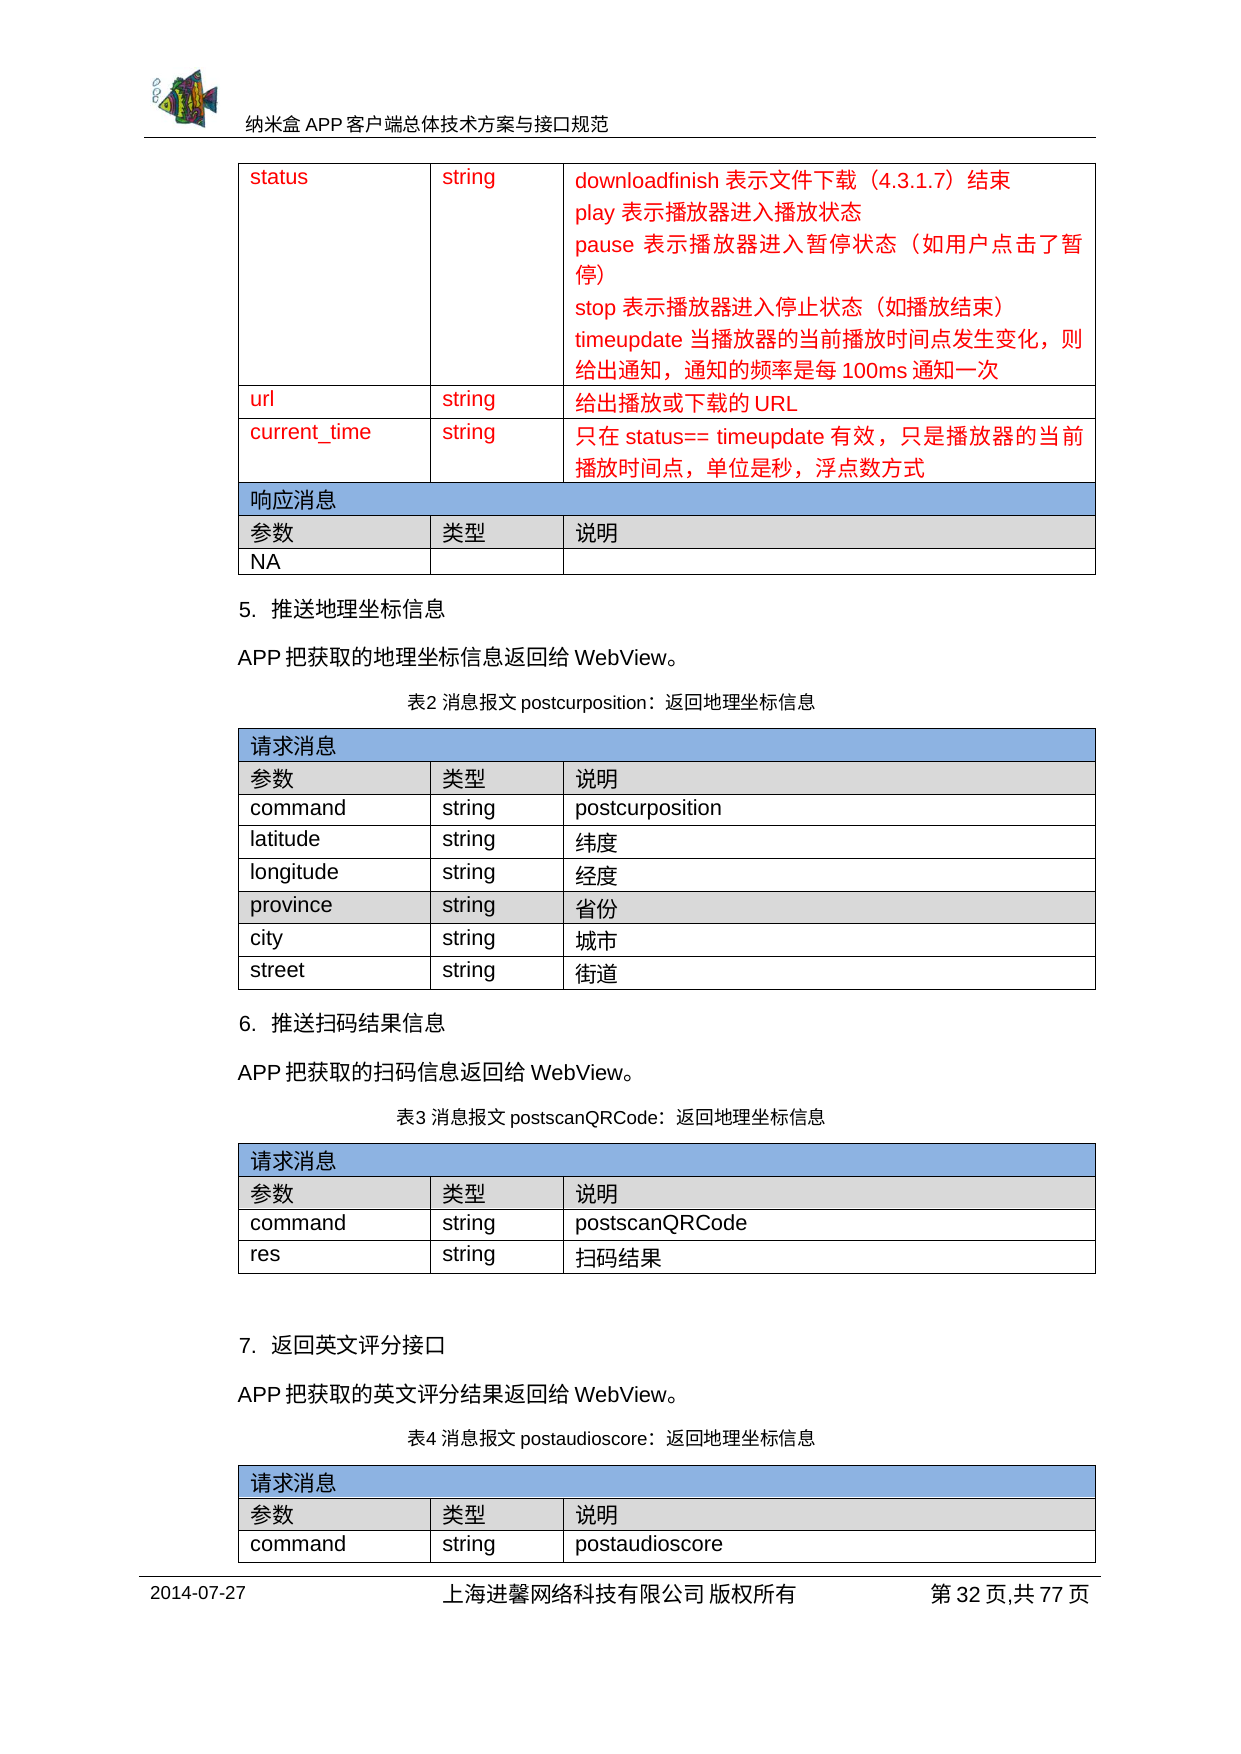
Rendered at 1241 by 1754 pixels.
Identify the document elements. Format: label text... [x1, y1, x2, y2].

table_cell 类型 [431, 1499, 563, 1530]
text 消息报文postaudioscore：返回地理坐标信息 [150, 1424, 1090, 1451]
table_cell string [431, 386, 563, 418]
table_cell downloadfinish 表示文件下载（4.3.1.7）结束 play 表示播放器进入播放状态 pause 表示播放器进入暂停状态（如用户点击了暂停） stop 表示播放器进入停止状态（如播放结束） timeupdate 当播放器的当前播放时间点发生变化，则给出通知，通知的频率是每100ms通知一次 [564, 164, 1095, 385]
text 消息报文postscanQRCode：返回地理坐标信息 [150, 1102, 1090, 1129]
table_cell string [431, 419, 563, 482]
table_cell 省份 [564, 892, 1095, 923]
table_cell string [431, 826, 563, 858]
table_cell 城市 [564, 924, 1095, 956]
table_cell 参数 [239, 1499, 430, 1530]
table_cell 给出播放或下载的URL [564, 386, 1095, 418]
table_cell 参数 [239, 1177, 430, 1208]
table_cell string [431, 795, 563, 825]
text APP把获取的英文评分结果返回给WebView。 [150, 1377, 1090, 1408]
table_cell 说明 [564, 516, 1095, 548]
table_cell 街道 [564, 957, 1095, 989]
table_cell 类型 [431, 516, 563, 548]
table_cell 说明 [564, 762, 1095, 794]
table_cell command [239, 795, 430, 825]
table_cell string [431, 924, 563, 956]
table_header 请求消息 [239, 1466, 1095, 1497]
table_cell street [239, 957, 430, 989]
table_cell 说明 [564, 1499, 1095, 1530]
table_cell status [239, 164, 430, 385]
table_cell command [239, 1531, 430, 1562]
table_cell postscanQRCode [564, 1210, 1095, 1240]
table_cell string [431, 164, 563, 385]
table_header 请求消息 [239, 729, 1095, 761]
table_cell province [239, 892, 430, 923]
subtitle 返回英文评分接口 [238, 1328, 1090, 1360]
table_cell postaudioscore [564, 1531, 1095, 1562]
table_cell url [239, 386, 430, 418]
table_cell 参数 [239, 516, 430, 548]
table_cell current_time [239, 419, 430, 482]
table_cell longitude [239, 859, 430, 891]
table_cell string [431, 1241, 563, 1273]
table_cell [431, 549, 563, 574]
table_cell 类型 [431, 762, 563, 794]
subtitle 推送扫码结果信息 [238, 1006, 1090, 1038]
table_cell 响应消息 [239, 483, 1095, 515]
table_cell string [431, 892, 563, 923]
table_cell 只在status== timeupdate有效，只是播放器的当前播放时间点，单位是秒，浮点数方式 [564, 419, 1095, 482]
table_cell city [239, 924, 430, 956]
table_cell string [431, 957, 563, 989]
table_cell 说明 [564, 1177, 1095, 1208]
text 消息报文postcurposition：返回地理坐标信息 [150, 687, 1090, 715]
table_cell res [239, 1241, 430, 1273]
table_cell 纬度 [564, 826, 1095, 858]
table_cell 类型 [431, 1177, 563, 1208]
table_cell string [431, 1210, 563, 1240]
table_cell string [431, 859, 563, 891]
picture [150, 67, 221, 130]
subtitle 推送地理坐标信息 [238, 592, 1090, 623]
table_cell latitude [239, 826, 430, 858]
table_cell command [239, 1210, 430, 1240]
text APP把获取的扫码信息返回给WebView。 [150, 1055, 1090, 1086]
text APP把获取的地理坐标信息返回给WebView。 [150, 640, 1090, 672]
table_cell 扫码结果 [564, 1241, 1095, 1273]
table_header 请求消息 [239, 1144, 1095, 1176]
table_cell postcurposition [564, 795, 1095, 825]
table_cell string [431, 1531, 563, 1562]
table_cell 参数 [239, 762, 430, 794]
table_cell NA [239, 549, 430, 574]
table_cell [564, 549, 1095, 574]
table_cell 经度 [564, 859, 1095, 891]
